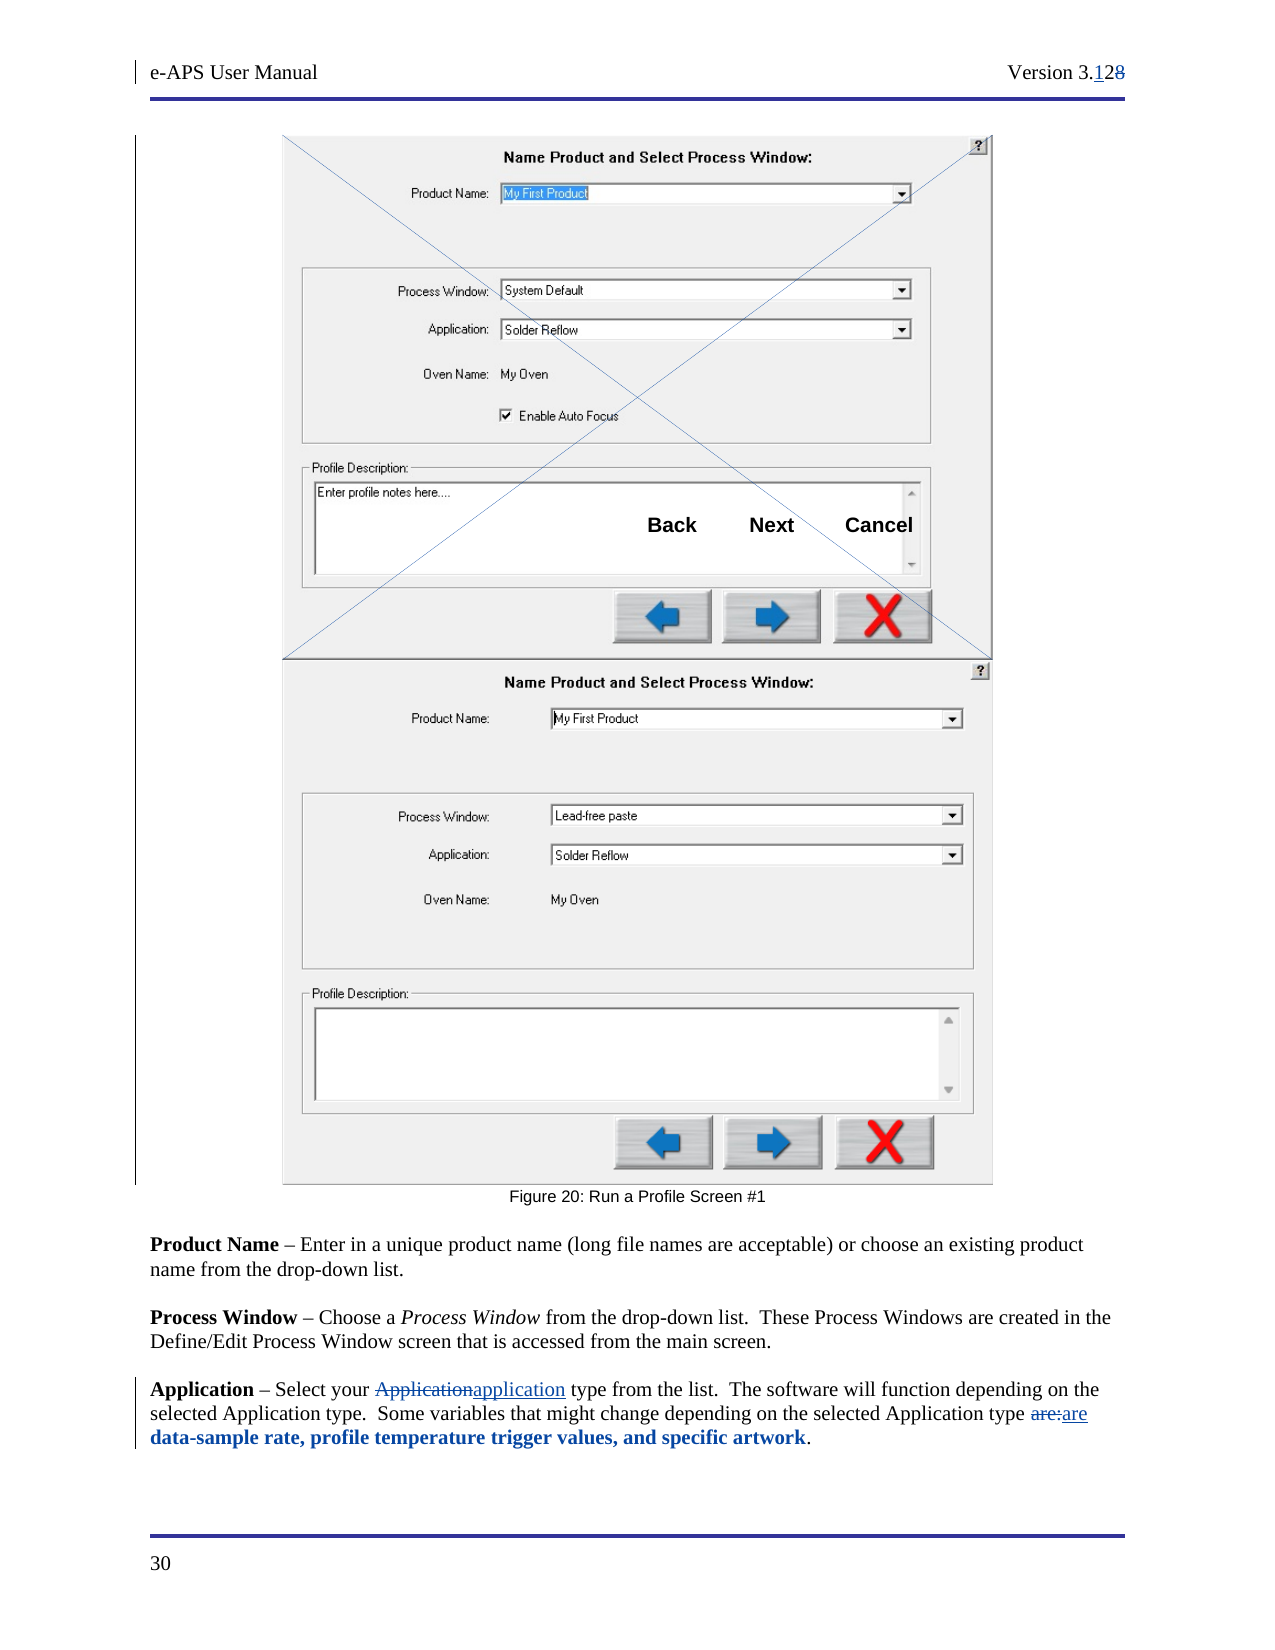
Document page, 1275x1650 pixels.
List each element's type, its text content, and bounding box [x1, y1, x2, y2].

text Application – Select your type from the list. The software will function depending on the selected Application type. Some variables that might change depending on the selected Application type data-sample rate, profile temperature trigger values, and specific artwork. [150, 1377, 1125, 1449]
picture [282, 136, 636, 659]
text Process Window – Choose a Process Window from the drop-down list. These Process Windows are created in the Define/Edit Process Window screen that is accessed from the main screen. [150, 1304, 1125, 1353]
picture [639, 136, 993, 659]
text Product Name – Enter in a unique product name (long file names are acceptable) or choose an existing product name from the drop-down list. [150, 1232, 1125, 1281]
picture [284, 135, 991, 396]
picture [282, 398, 993, 1185]
text Figure 20: Run a Profile Screen #1 [150, 1187, 1125, 1206]
